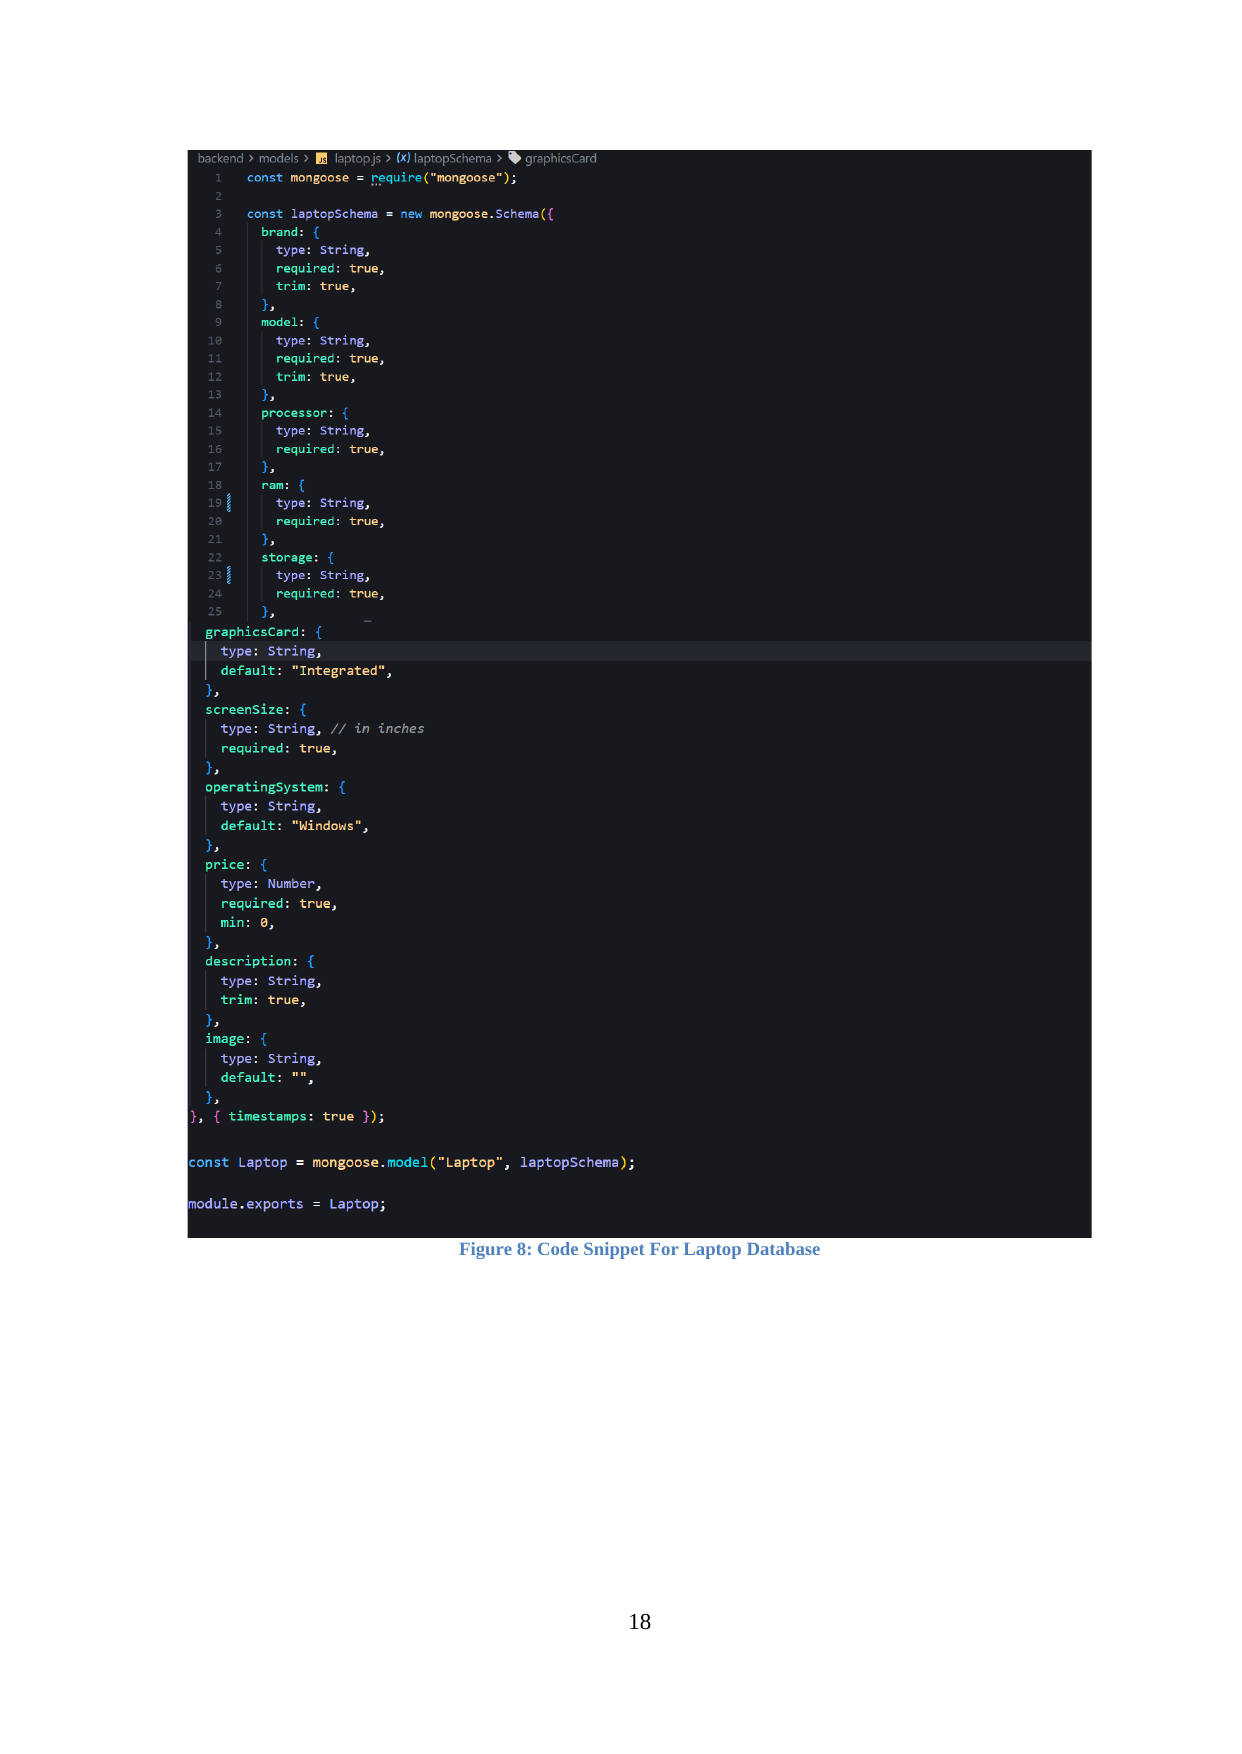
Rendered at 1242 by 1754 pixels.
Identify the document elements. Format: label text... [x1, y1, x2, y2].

picture [187, 150, 1092, 1238]
